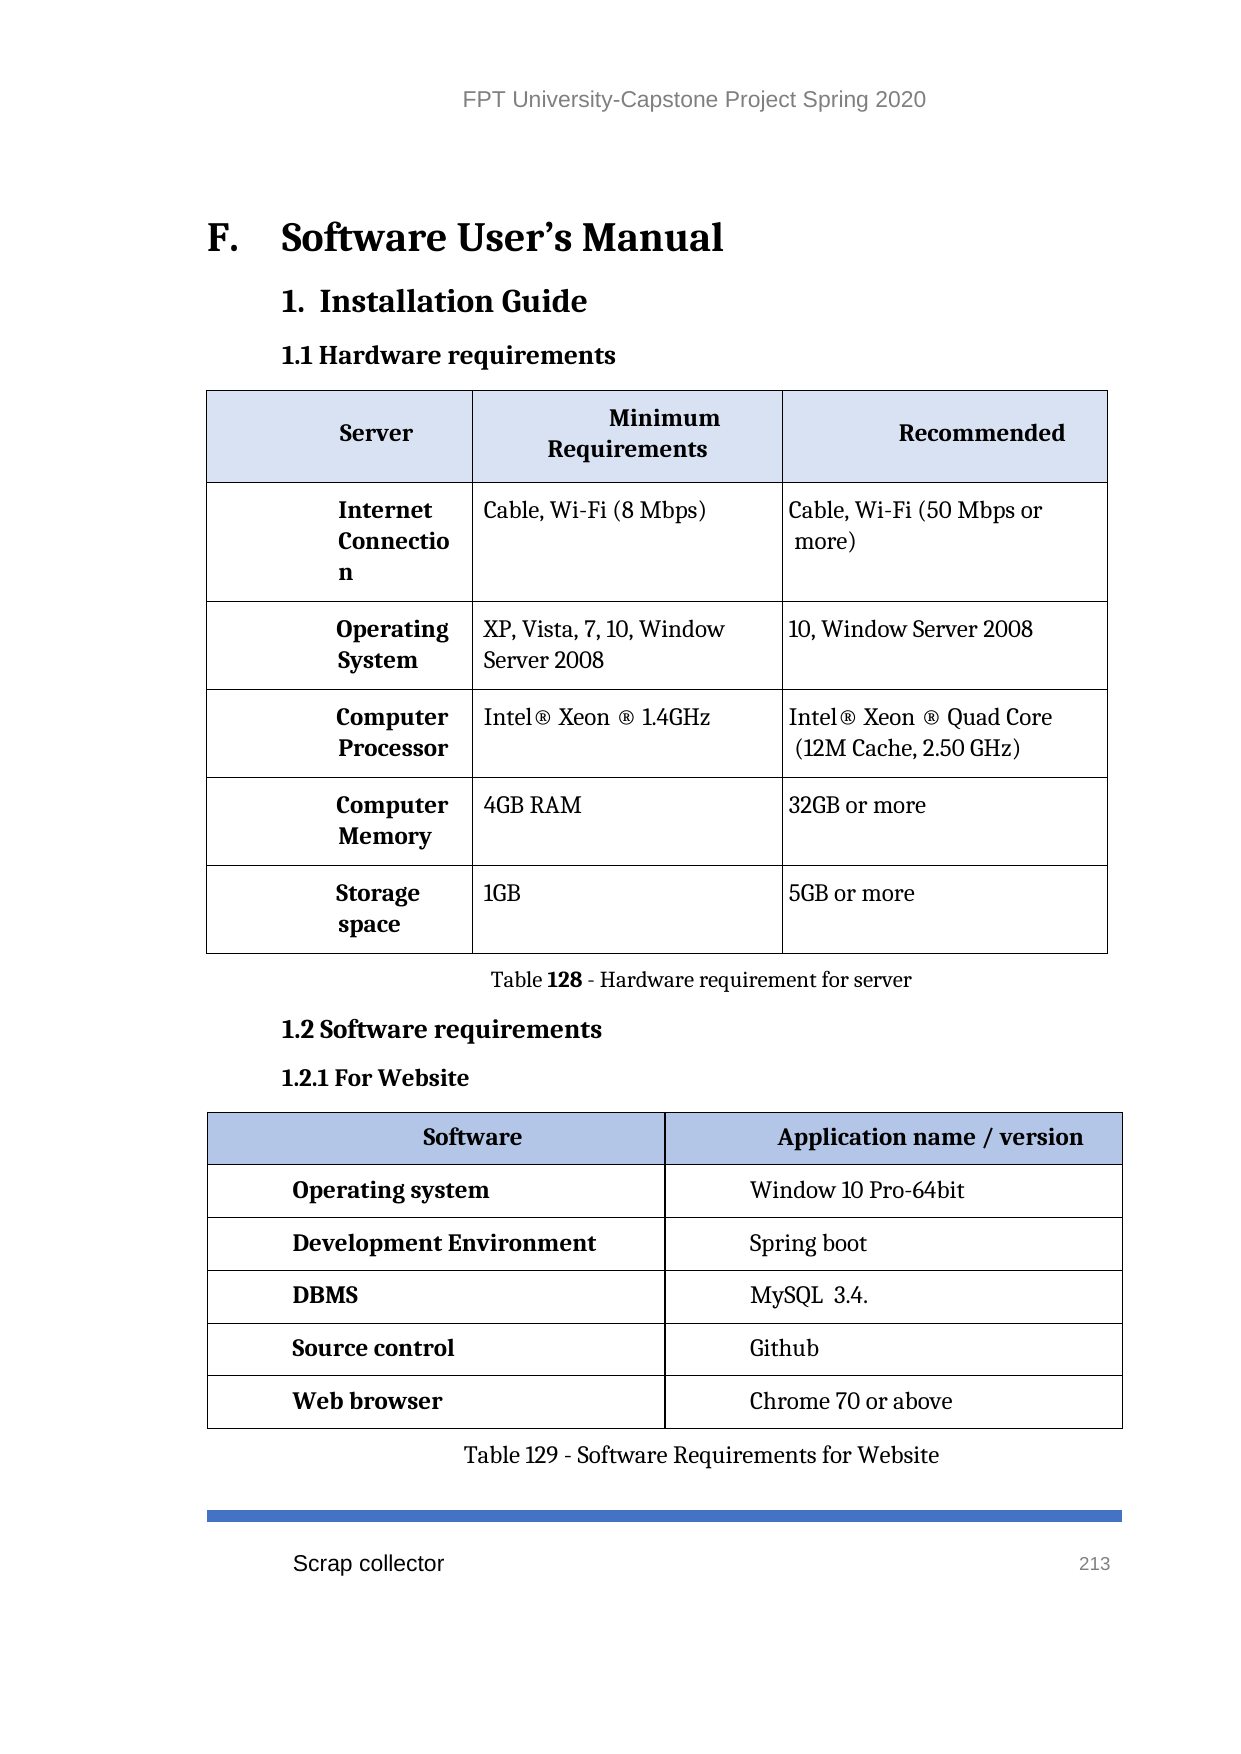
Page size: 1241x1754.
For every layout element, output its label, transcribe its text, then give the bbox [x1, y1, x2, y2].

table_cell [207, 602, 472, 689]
subtitle Installation Guide [282, 282, 1122, 320]
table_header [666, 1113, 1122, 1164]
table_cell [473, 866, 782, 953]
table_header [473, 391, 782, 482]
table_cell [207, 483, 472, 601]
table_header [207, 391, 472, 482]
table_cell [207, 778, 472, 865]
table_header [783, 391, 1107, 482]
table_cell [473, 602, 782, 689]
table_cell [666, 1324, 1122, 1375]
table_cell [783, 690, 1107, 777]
subtitle 1.2 Software requirements [282, 1014, 1122, 1045]
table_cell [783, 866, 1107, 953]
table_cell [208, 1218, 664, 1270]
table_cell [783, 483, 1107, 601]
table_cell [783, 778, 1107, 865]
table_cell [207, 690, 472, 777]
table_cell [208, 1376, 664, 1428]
subtitle 1.1 Hardware requirements [282, 340, 1122, 371]
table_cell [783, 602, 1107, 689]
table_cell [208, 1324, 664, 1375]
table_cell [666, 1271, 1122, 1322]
subtitle Software User’s Manual [207, 214, 1122, 262]
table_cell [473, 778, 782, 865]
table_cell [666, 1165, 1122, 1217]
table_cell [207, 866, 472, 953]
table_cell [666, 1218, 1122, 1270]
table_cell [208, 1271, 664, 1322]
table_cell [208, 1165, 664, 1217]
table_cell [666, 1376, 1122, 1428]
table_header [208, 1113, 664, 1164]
subtitle 1.2.1 For Website [282, 1064, 1122, 1093]
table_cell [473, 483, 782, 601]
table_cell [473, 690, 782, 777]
